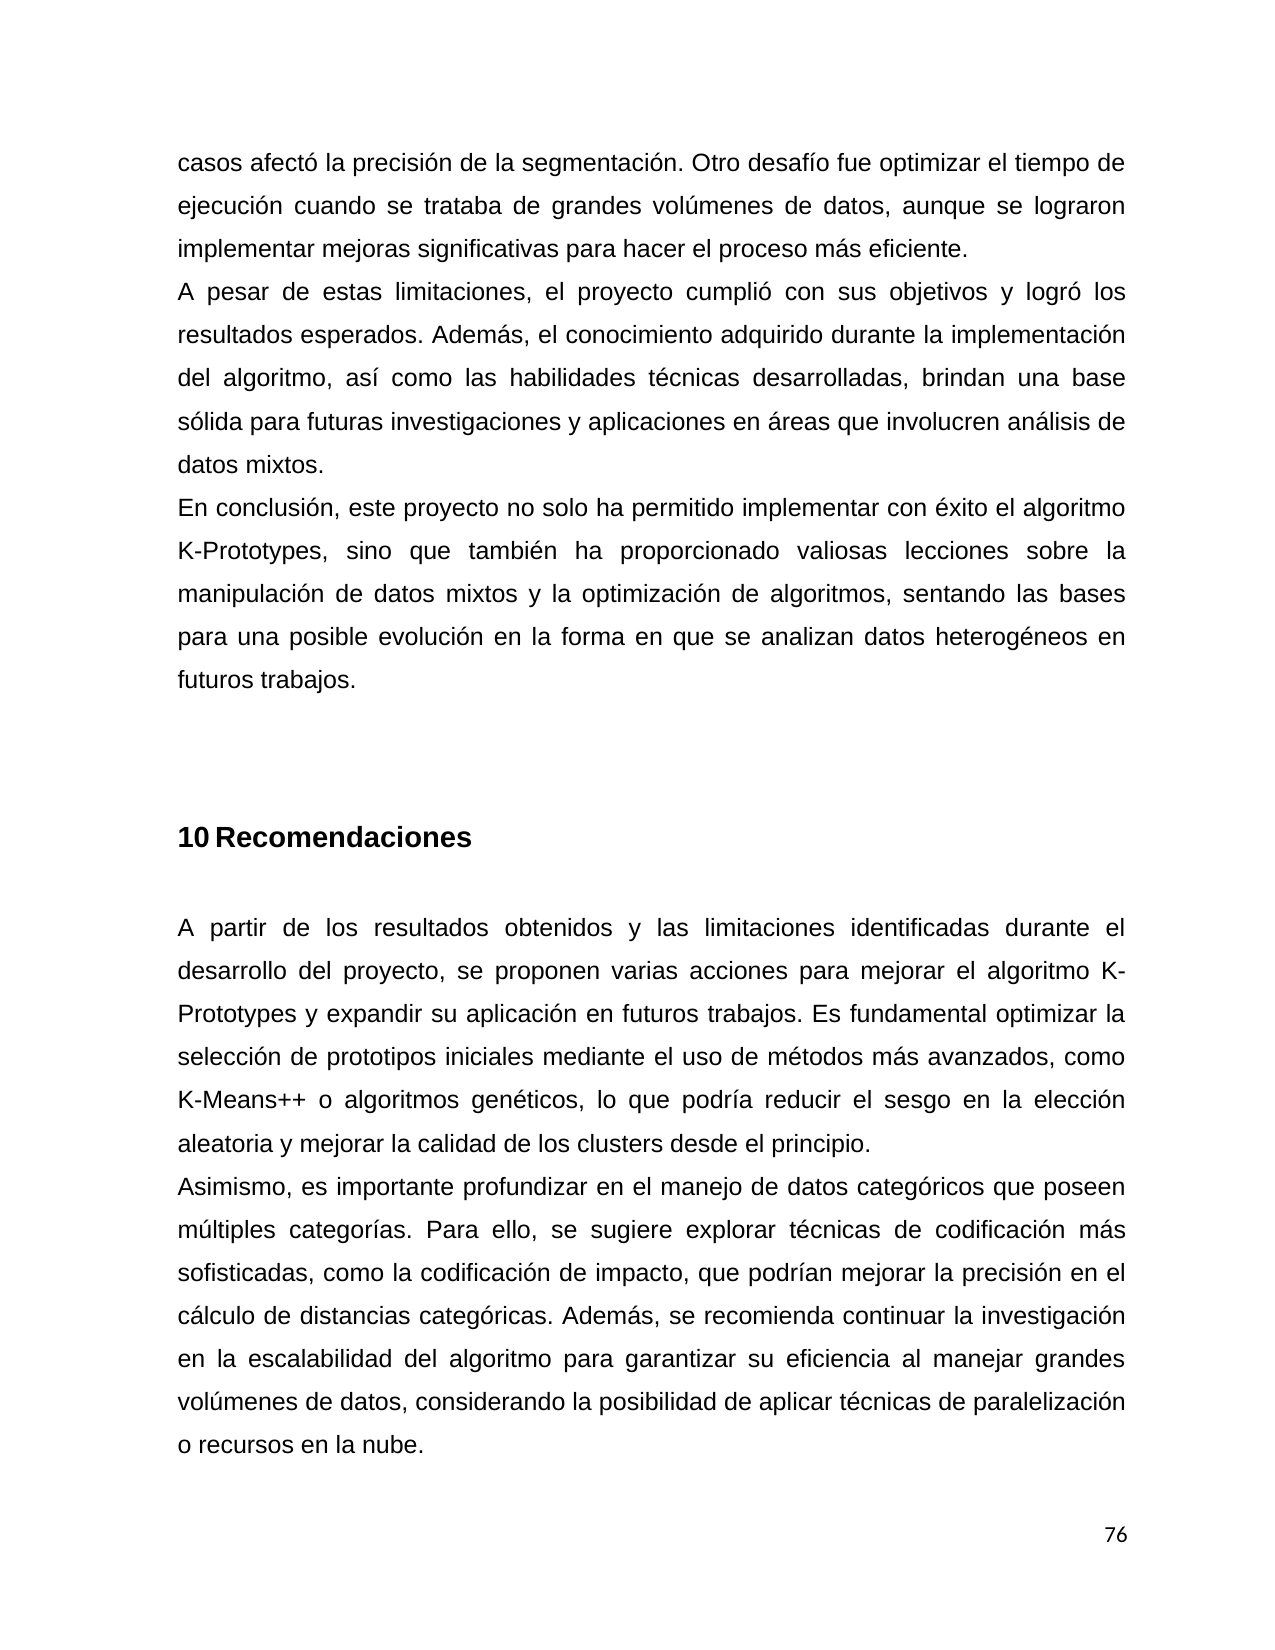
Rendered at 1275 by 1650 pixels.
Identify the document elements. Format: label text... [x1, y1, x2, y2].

text A pesar de estas limitaciones, el proyecto cumplió con sus objetivos y logró los resultados esperados. Además, el conocimiento adquirido durante la implementación del algoritmo, así como las habilidades técnicas desarrolladas, brindan una base sólida para futuras investigaciones y aplicaciones en áreas que involucren análisis de datos mixtos. [177, 277, 1127, 478]
text A partir de los resultados obtenidos y las limitaciones identificadas durante el desarrollo del proyecto, se proponen varias acciones para mejorar el algoritmo K-Prototypes y expandir su aplicación en futuros trabajos. Es fundamental optimizar la selección de prototipos iniciales mediante el uso de métodos más avanzados, como K-Means++ o algoritmos genéticos, lo que podría reducir el sesgo en la elección aleatoria y mejorar la calidad de los clusters desde el principio. [177, 913, 1127, 1157]
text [177, 148, 1127, 263]
text En conclusión, este proyecto no solo ha permitido implementar con éxito el algoritmo K-Prototypes, sino que también ha proporcionado valiosas lecciones sobre la manipulación de datos mixtos y la optimización de algoritmos, sentando las bases para una posible evolución en la forma en que se analizan datos heterogéneos en futuros trabajos. [177, 493, 1127, 694]
text Asimismo, es importante profundizar en el manejo de datos categóricos que poseen múltiples categorías. Para ello, se sugiere explorar técnicas de codificación más sofisticadas, como la codificación de impacto, que podrían mejorar la precisión en el cálculo de distancias categóricas. Además, se recomienda continuar la investigación en la escalabilidad del algoritmo para garantizar su eficiencia al manejar grandes volúmenes de datos, considerando la posibilidad de aplicar técnicas de paralelización o recursos en la nube. [177, 1172, 1127, 1459]
subtitle Recomendaciones [177, 819, 1127, 853]
